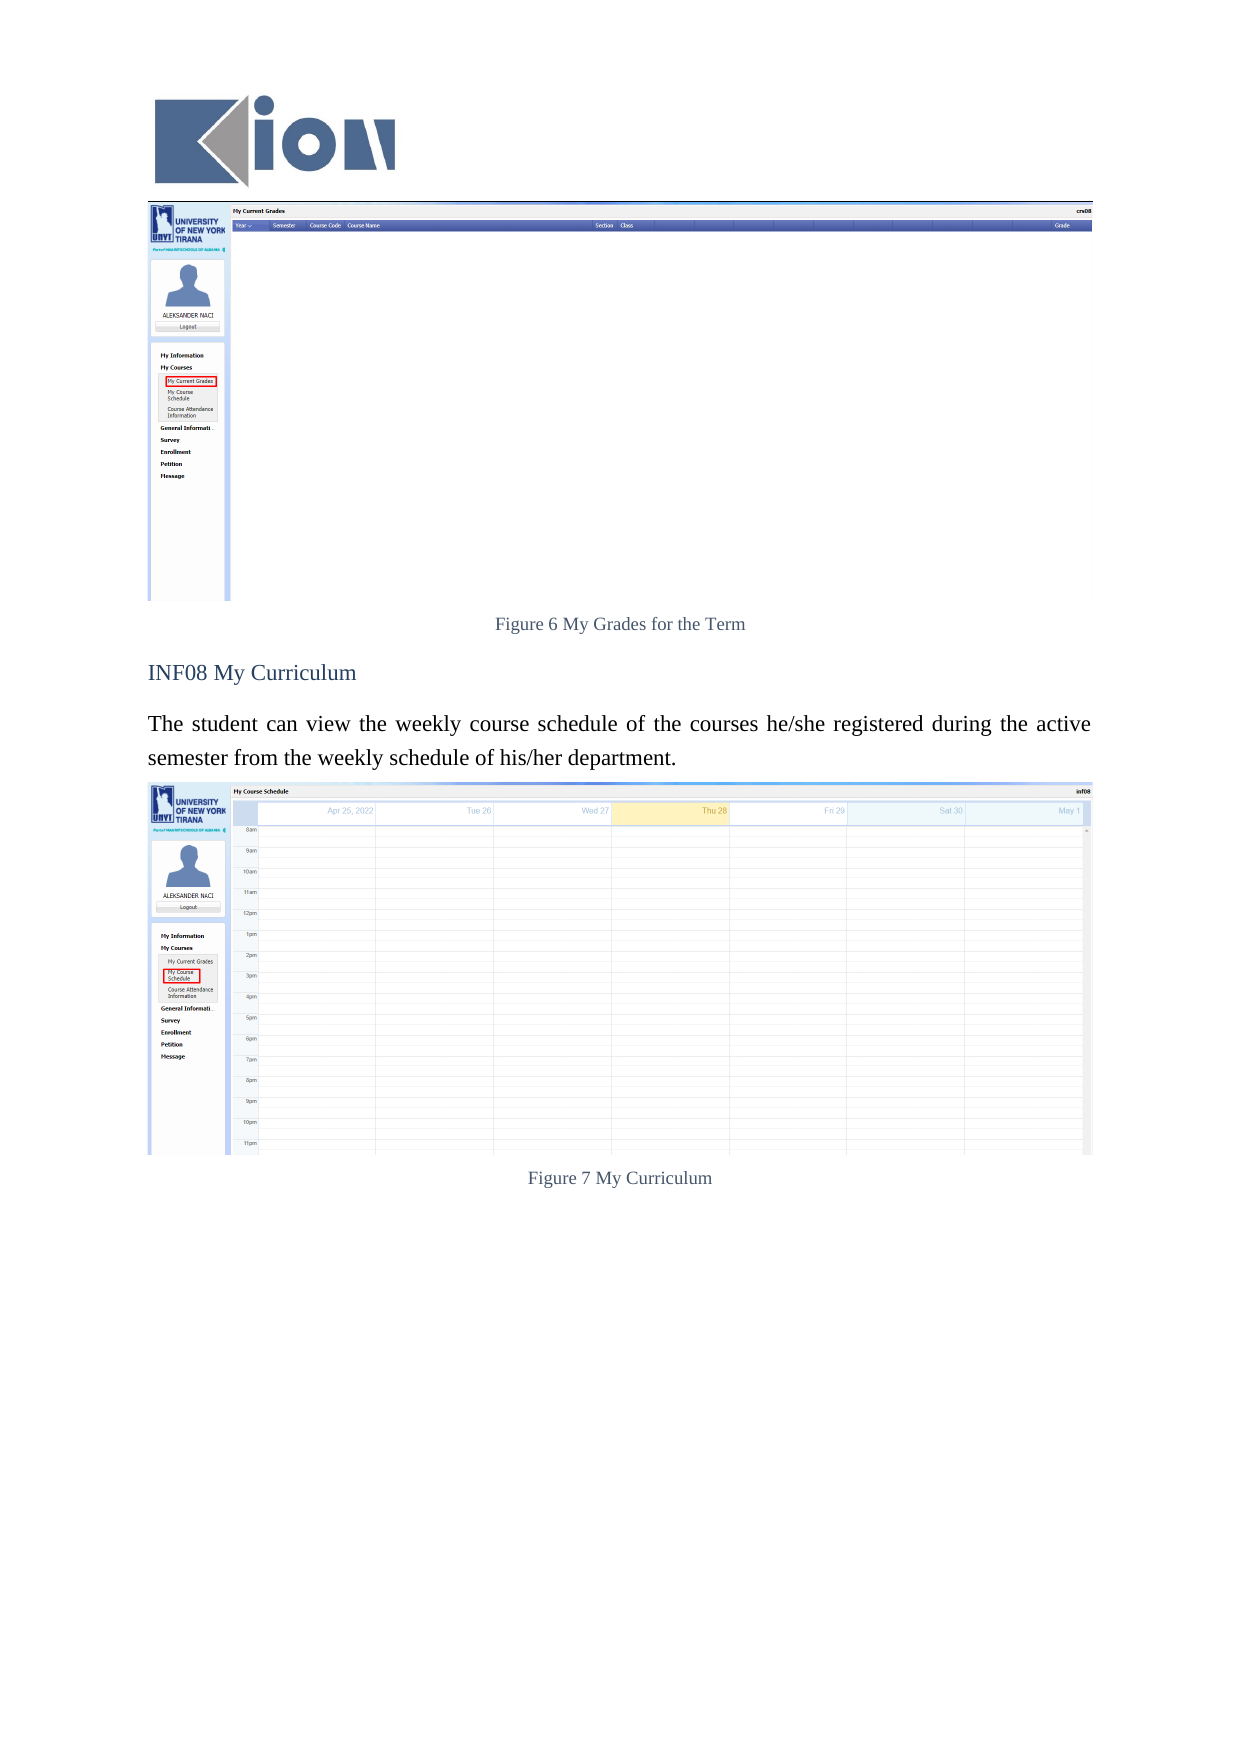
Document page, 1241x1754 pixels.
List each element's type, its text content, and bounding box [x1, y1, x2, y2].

text Figure 7 My Curriculum [148, 1167, 1093, 1188]
text The student can view the weekly course schedule of the courses he/she registered during the active semester from the weekly schedule of his/her department. [148, 703, 1093, 770]
text INF08 My Curriculum [146, 650, 1095, 688]
text Figure 6 My Grades for the Term [148, 613, 1093, 635]
picture [147, 201, 1093, 601]
picture [147, 86, 404, 199]
picture [147, 782, 1093, 1155]
